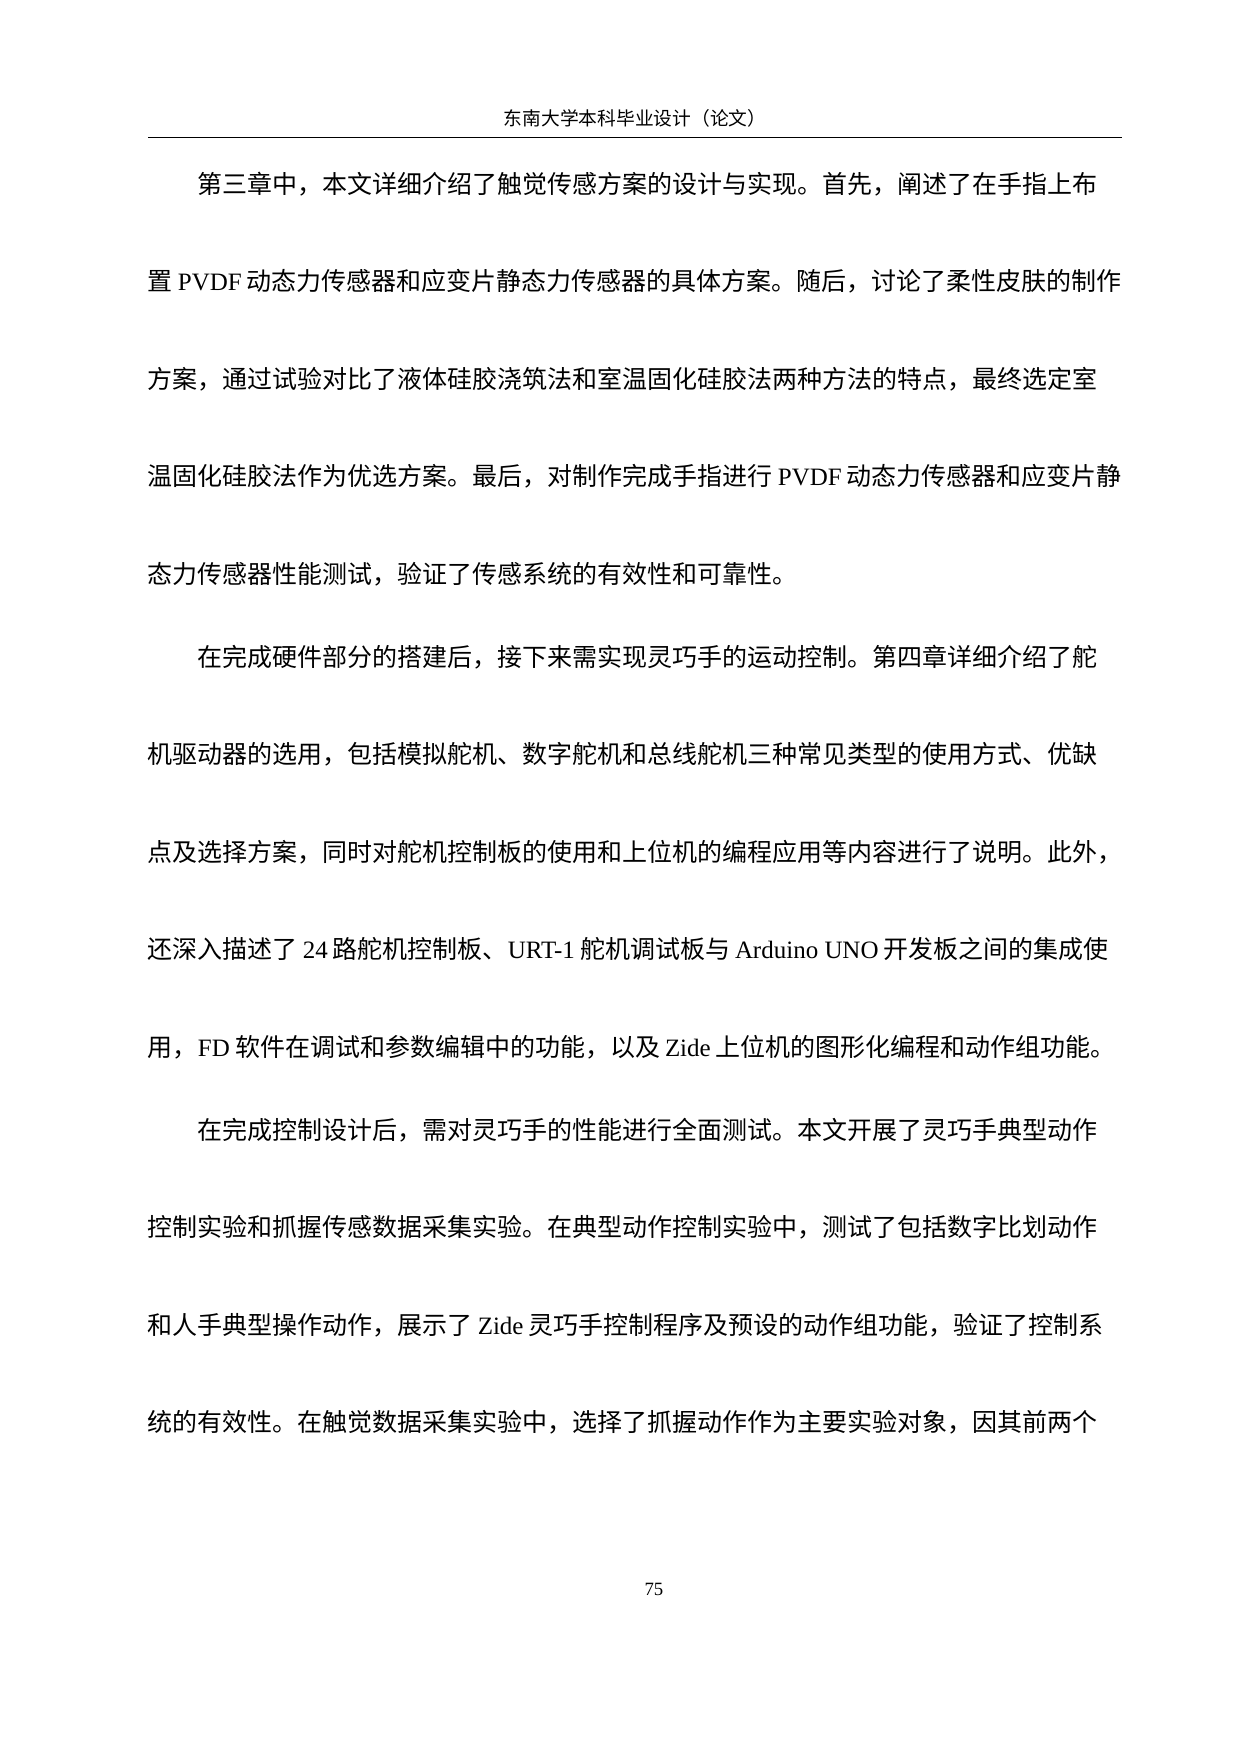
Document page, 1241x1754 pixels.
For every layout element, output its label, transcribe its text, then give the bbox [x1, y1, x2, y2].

text 第三章中，本文详细介绍了触觉传感方案的设计与实现。首先，阐述了在手指上布置PVDF动态力传感器和应变片静态力传感器的具体方案。随后，讨论了柔性皮肤的制作方案，通过试验对比了液体硅胶浇筑法和室温固化硅胶法两种方法的特点，最终选定室温固化硅胶法作为优选方案。最后，对制作完成手指进行PVDF动态力传感器和应变片静态力传感器性能测试，验证了传感系统的有效性和可靠性。 [148, 150, 1122, 605]
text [148, 1096, 1122, 1453]
text 在完成硬件部分的搭建后，接下来需实现灵巧手的运动控制。第四章详细介绍了舵机驱动器的选用，包括模拟舵机、数字舵机和总线舵机三种常见类型的使用方式、优缺点及选择方案，同时对舵机控制板的使用和上位机的编程应用等内容进行了说明。此外，还深入描述了24路舵机控制板、URT-1舵机调试板与Arduino UNO开发板之间的集成使用，FD软件在调试和参数编辑中的功能，以及Zide上位机的图形化编程和动作组功能。 [148, 623, 1122, 1078]
